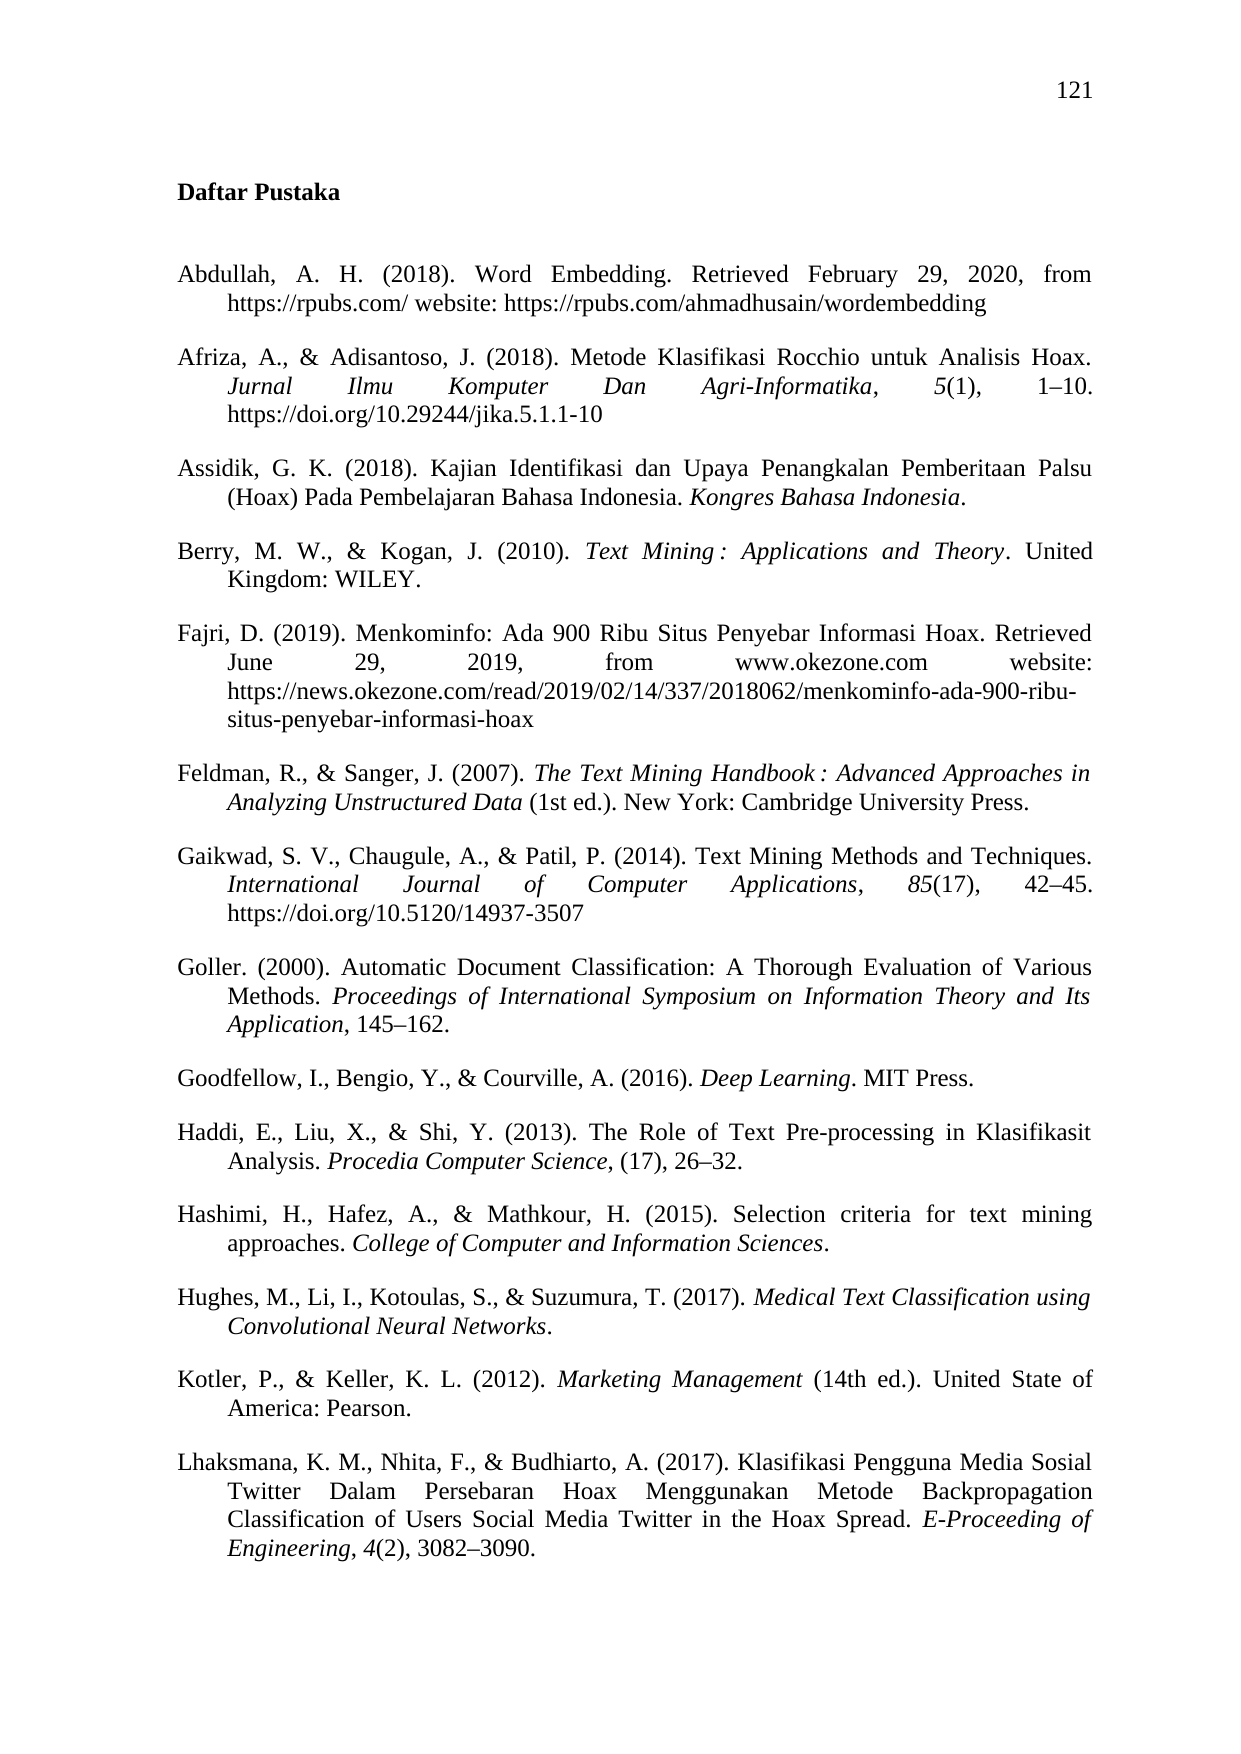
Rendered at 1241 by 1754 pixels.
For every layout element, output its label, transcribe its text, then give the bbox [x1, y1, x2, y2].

text Berry, M. W., & Kogan, J. (2010). Text Mining : Applications and Theory. United Kingdom: WILEY. [177, 536, 1093, 593]
text Abdullah, A. H. (2018). Word Embedding. Retrieved February 29, 2020, from https://rpubs.com/ website: https://rpubs.com/ahmadhusain/wordembedding [177, 259, 1093, 317]
text Hashimi, H., Hafez, A., & Mathkour, H. (2015). Selection criteria for text mining approaches. College of Computer and Information Sciences. [177, 1199, 1093, 1257]
text Lhaksmana, K. M., Nhita, F., & Budhiarto, A. (2017). Klasifikasi Pengguna Media Sosial Twitter Dalam Persebaran Hoax Menggunakan Metode Backpropagation Classification of Users Social Media Twitter in the Hoax Spread. E-Proceeding of Engineering, 4(2), 3082–3090. [177, 1447, 1093, 1562]
text Feldman, R., & Sanger, J. (2007). The Text Mining Handbook : Advanced Approaches in Analyzing Unstructured Data (1st ed.). New York: Cambridge University Press. [177, 758, 1093, 816]
text Assidik, G. K. (2018). Kajian Identifikasi dan Upaya Penangkalan Pemberitaan Palsu (Hoax) Pada Pembelajaran Bahasa Indonesia. Kongres Bahasa Indonesia. [177, 453, 1093, 511]
text Daftar Pustaka [177, 177, 1093, 206]
text Hughes, M., Li, I., Kotoulas, S., & Suzumura, T. (2017). Medical Text Classification using Convolutional Neural Networks. [177, 1282, 1093, 1339]
text Gaikwad, S. V., Chaugule, A., & Patil, P. (2014). Text Mining Methods and Techniques. International Journal of Computer Applications, 85(17), 42–45. https://doi.org/10.5120/14937-3507 [177, 841, 1093, 927]
text Goodfellow, I., Bengio, Y., & Courville, A. (2016). Deep Learning. MIT Press. [177, 1063, 1093, 1092]
text Kotler, P., & Keller, K. L. (2012). Marketing Management (14th ed.). United State of America: Pearson. [177, 1364, 1093, 1422]
text Goller. (2000). Automatic Document Classification: A Thorough Evaluation of Various Methods. Proceedings of International Symposium on Information Theory and Its Application, 145–162. [177, 952, 1093, 1038]
text Fajri, D. (2019). Menkominfo: Ada 900 Ribu Situs Penyebar Informasi Hoax. Retrieved June 29, 2019, from www.okezone.com website: https://news.okezone.com/read/2019/02/14/337/2018062/menkominfo-ada-900-ribu-situs-penyebar-informasi-hoax [177, 618, 1093, 733]
text Haddi, E., Liu, X., & Shi, Y. (2013). The Role of Text Pre-processing in Klasifikasit Analysis. Procedia Computer Science, (17), 26–32. [177, 1117, 1093, 1174]
text Afriza, A., & Adisantoso, J. (2018). Metode Klasifikasi Rocchio untuk Analisis Hoax. Jurnal Ilmu Komputer Dan Agri-Informatika, 5(1), 1–10. https://doi.org/10.29244/jika.5.1.1-10 [177, 342, 1093, 428]
